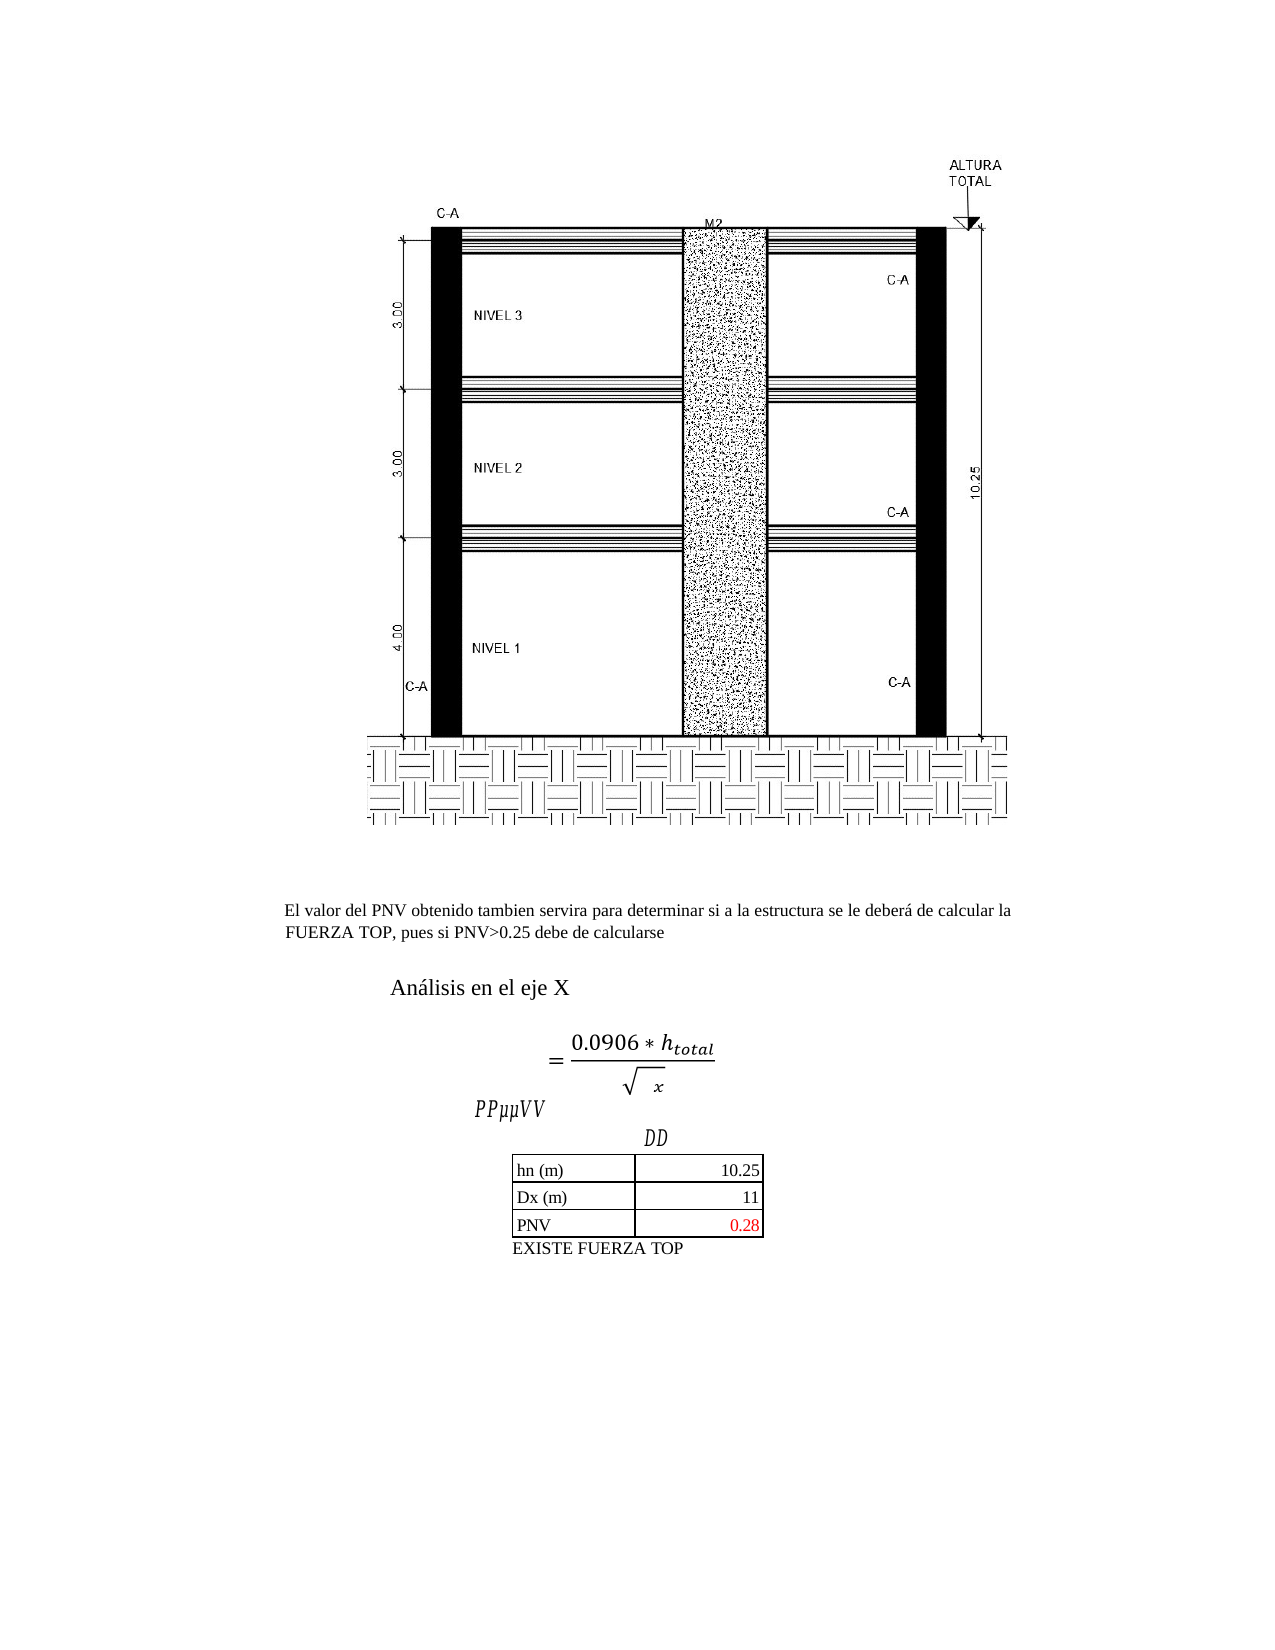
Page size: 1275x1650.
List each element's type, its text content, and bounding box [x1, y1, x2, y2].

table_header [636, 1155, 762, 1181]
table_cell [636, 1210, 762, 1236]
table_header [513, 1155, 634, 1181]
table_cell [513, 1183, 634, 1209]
text Análisis en el eje X [390, 973, 1248, 1000]
text EXISTE FUERZA TOP [96, 1238, 1100, 1258]
text El valor del PNV obtenido tambien servira para determinar si a la estructura se le deberá de calcular la FUERZA TOP, pues si PNV>0.25 debe de calcularse [284, 899, 1017, 943]
text 𝐷𝐷 [96, 1124, 1216, 1151]
text 𝑃𝑃𝜇𝜇𝑉𝑉 [96, 1031, 924, 1122]
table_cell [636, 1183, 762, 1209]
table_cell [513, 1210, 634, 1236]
picture [367, 154, 1008, 825]
